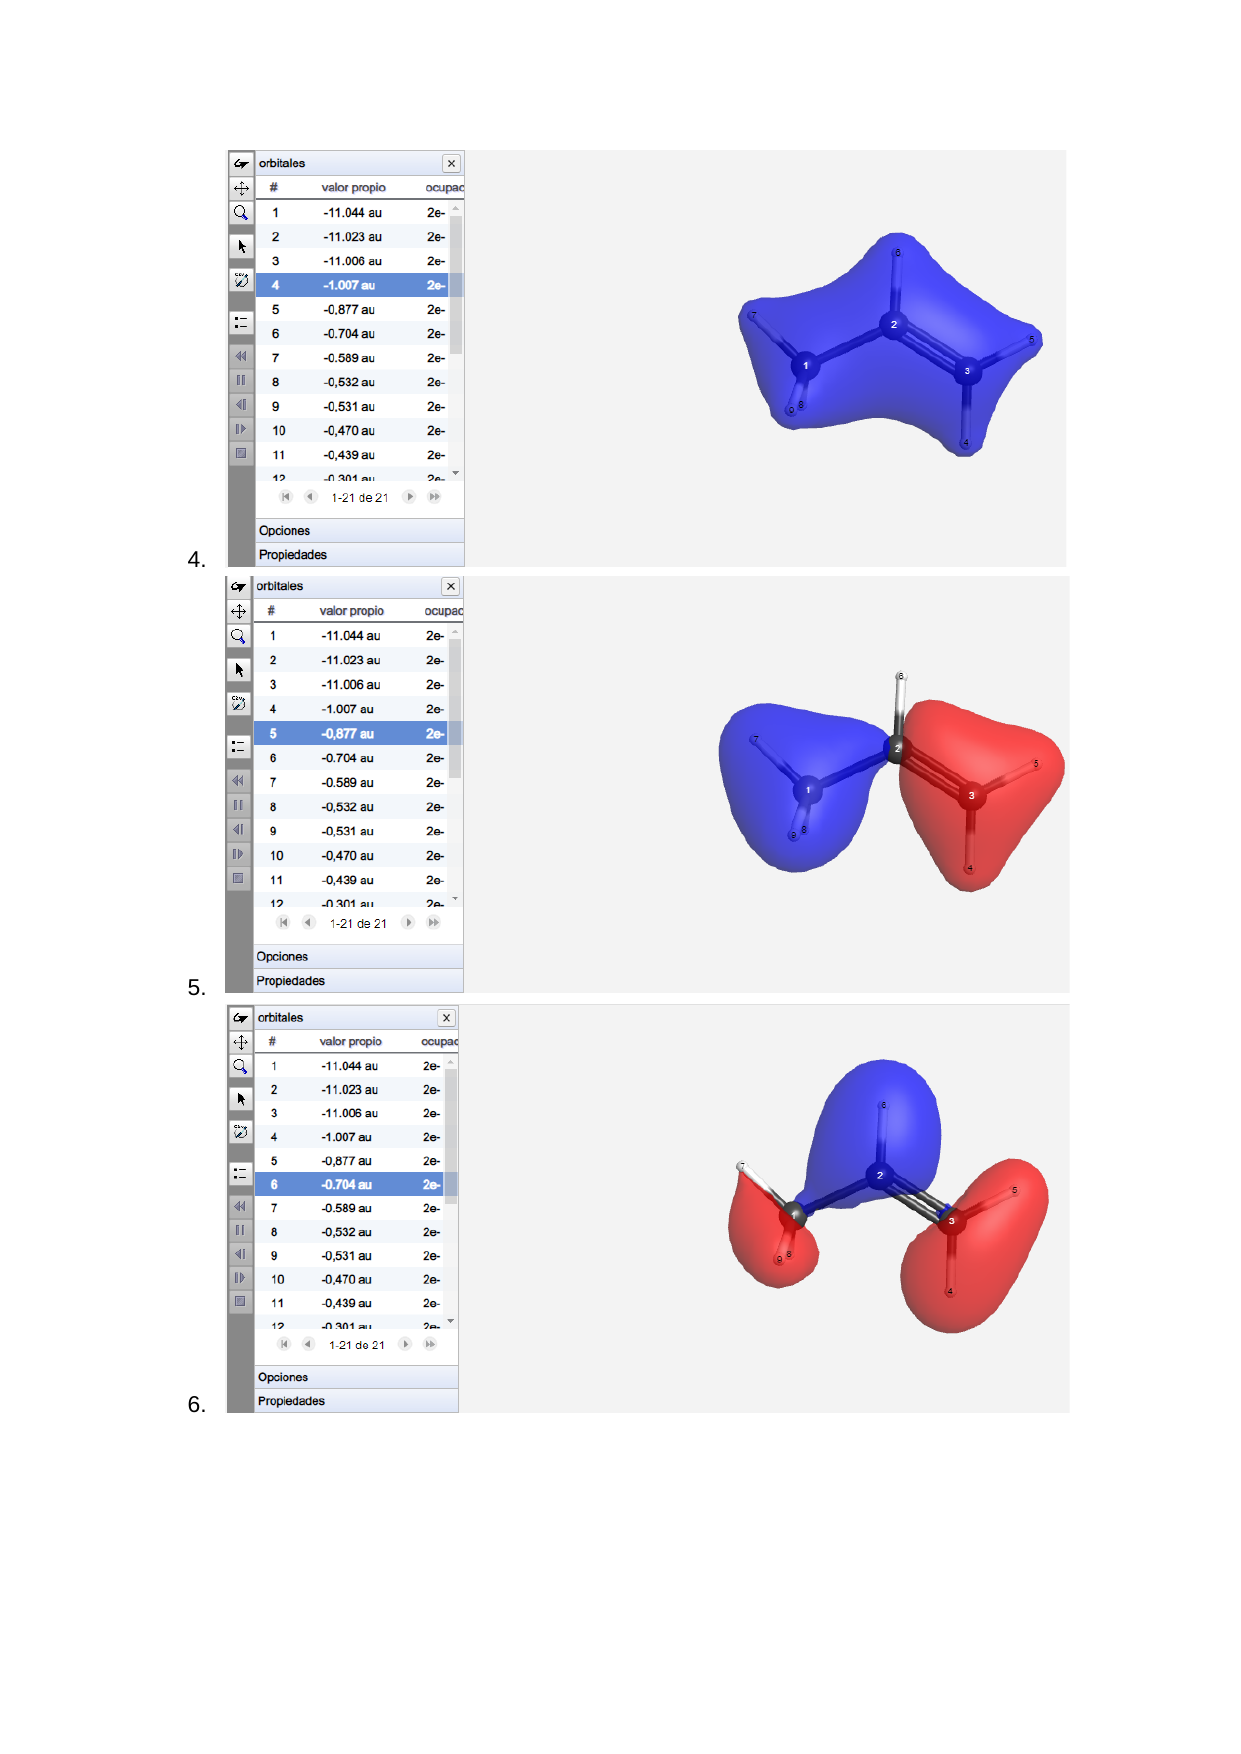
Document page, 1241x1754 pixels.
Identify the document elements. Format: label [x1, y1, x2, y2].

picture [225, 150, 1067, 568]
picture [225, 1004, 1070, 1413]
picture [225, 576, 1070, 996]
